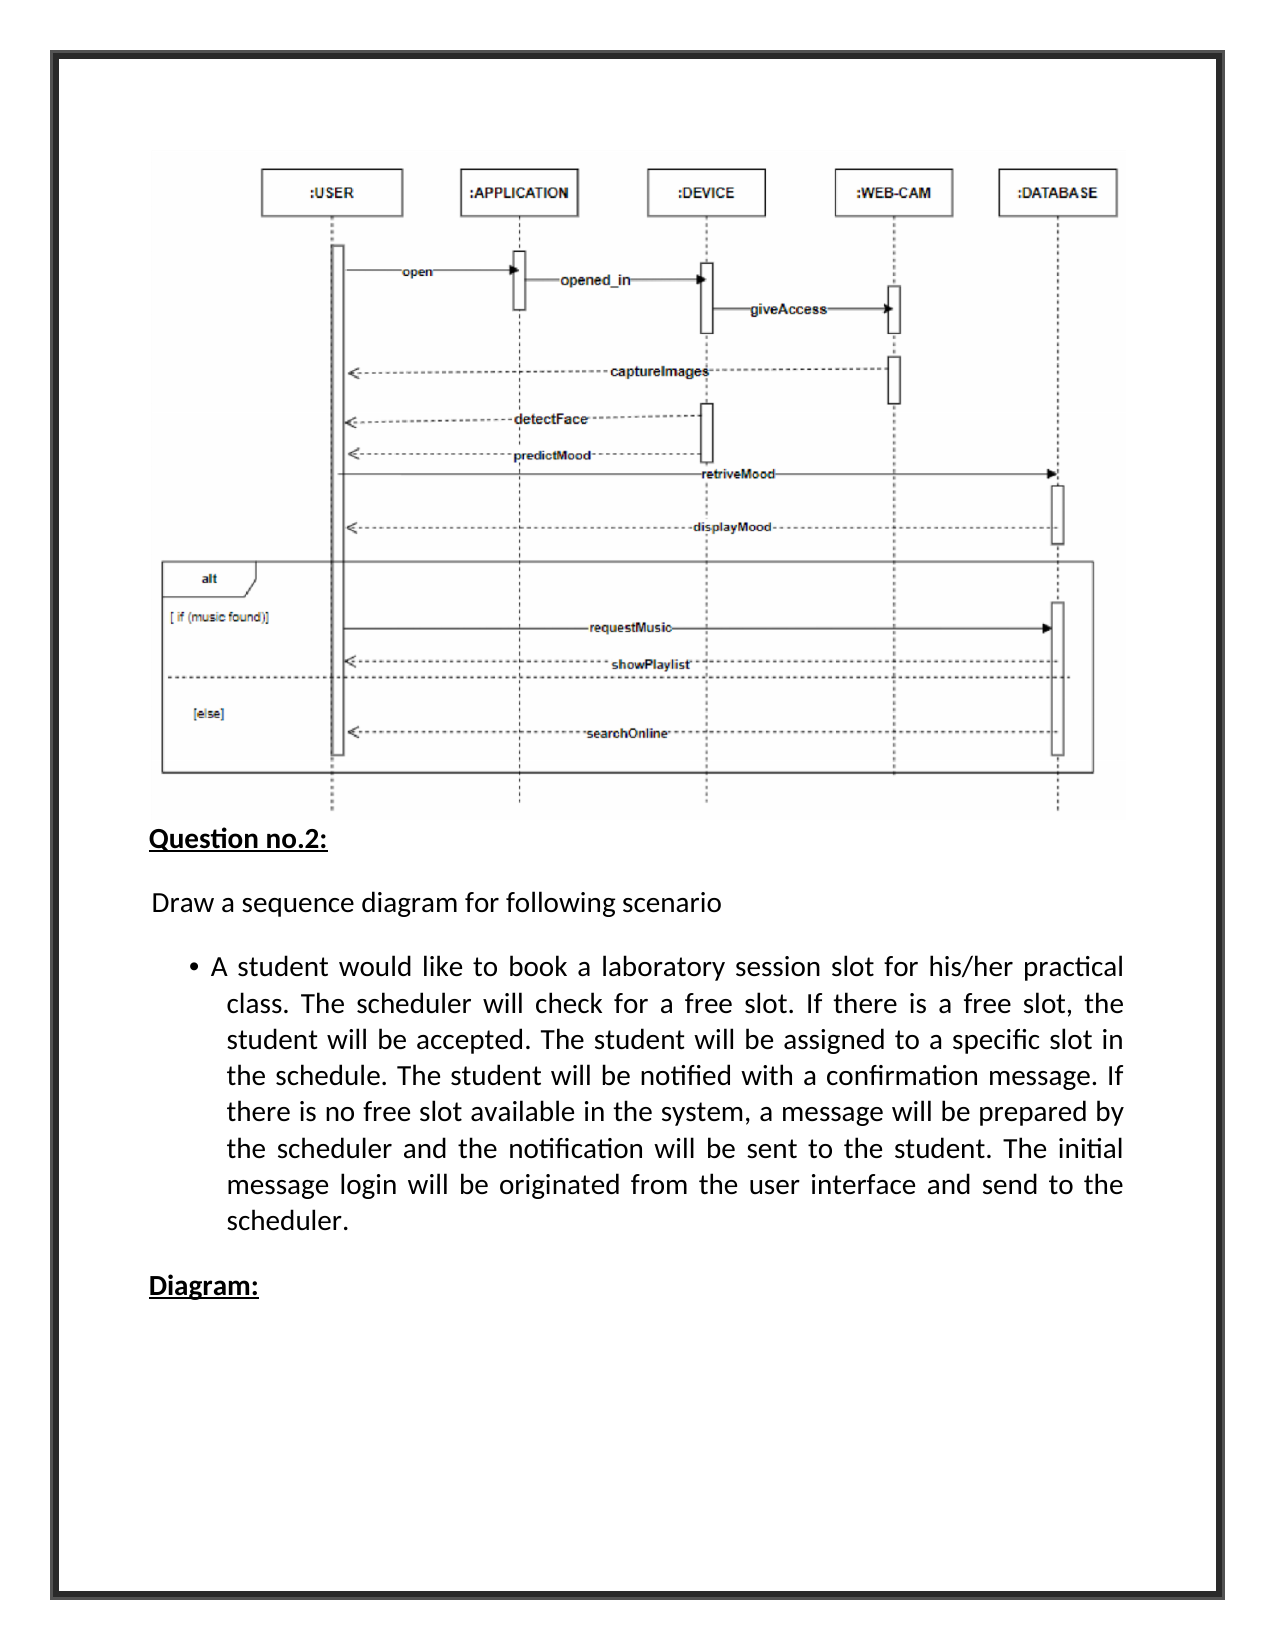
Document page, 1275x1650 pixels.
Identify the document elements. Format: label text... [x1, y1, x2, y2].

text • A student would like to book a laboratory session slot for his/her practical class. The scheduler will check for a free slot. If there is a free slot, the student will be accepted. The student will be assigned to a specific slot in the schedule. The student will be notified with a confirmation message. If there is no free slot available in the system, a message will be prepared by the scheduler and the notification will be sent to the student. The initial message login will be originated from the user interface and send to the scheduler. [189, 948, 1126, 1238]
picture [150, 150, 1127, 820]
text Draw a sequence diagram for following scenario [151, 884, 1126, 919]
text Question no.2: [148, 820, 1127, 855]
text Diagram: [148, 1267, 1127, 1302]
